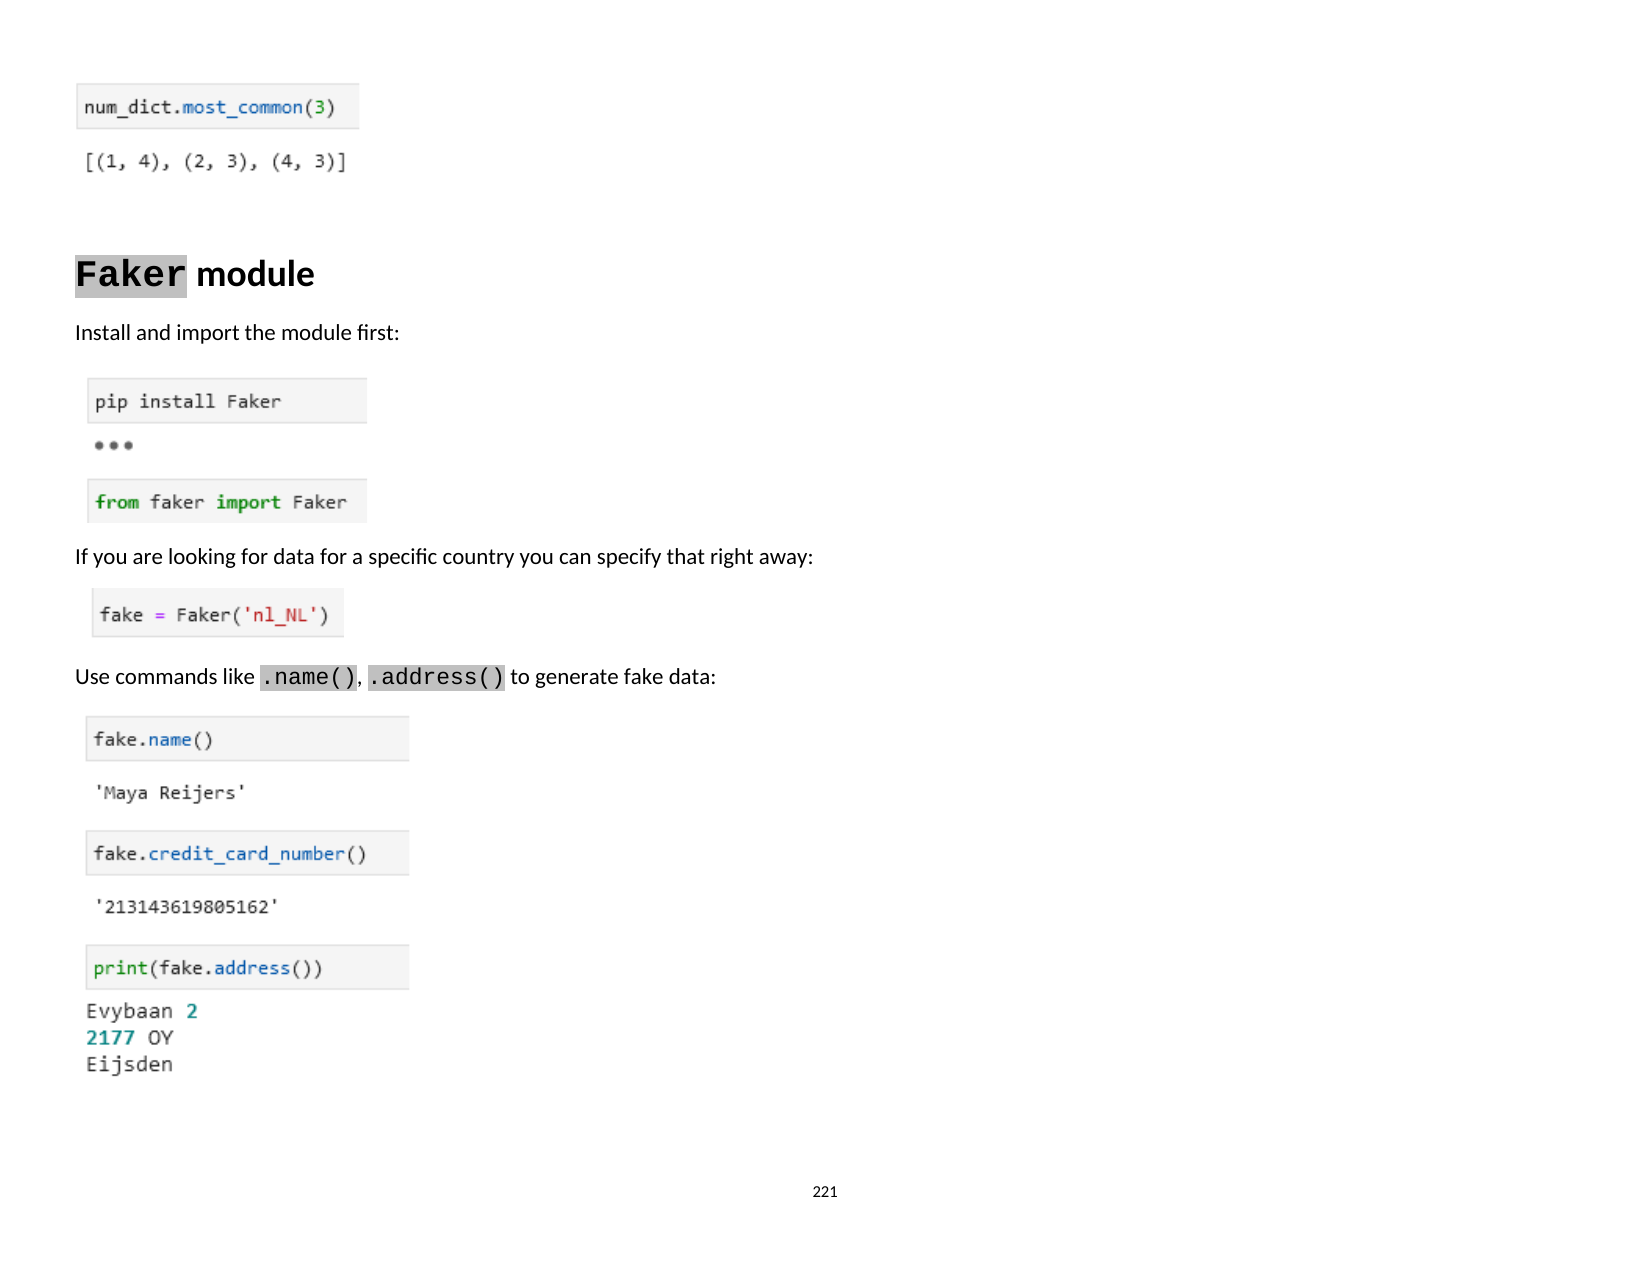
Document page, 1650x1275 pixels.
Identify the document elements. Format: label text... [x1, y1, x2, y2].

picture [75, 710, 410, 1084]
picture [75, 75, 360, 185]
text If you are looking for data for a specific country you can specify that right away: [75, 542, 1575, 570]
text Faker module [75, 250, 1575, 298]
picture [75, 588, 344, 644]
text Use commands like .name(), .address() to generate fake data: [75, 662, 1575, 691]
picture [75, 365, 368, 523]
text Install and import the module first: [75, 318, 1575, 346]
